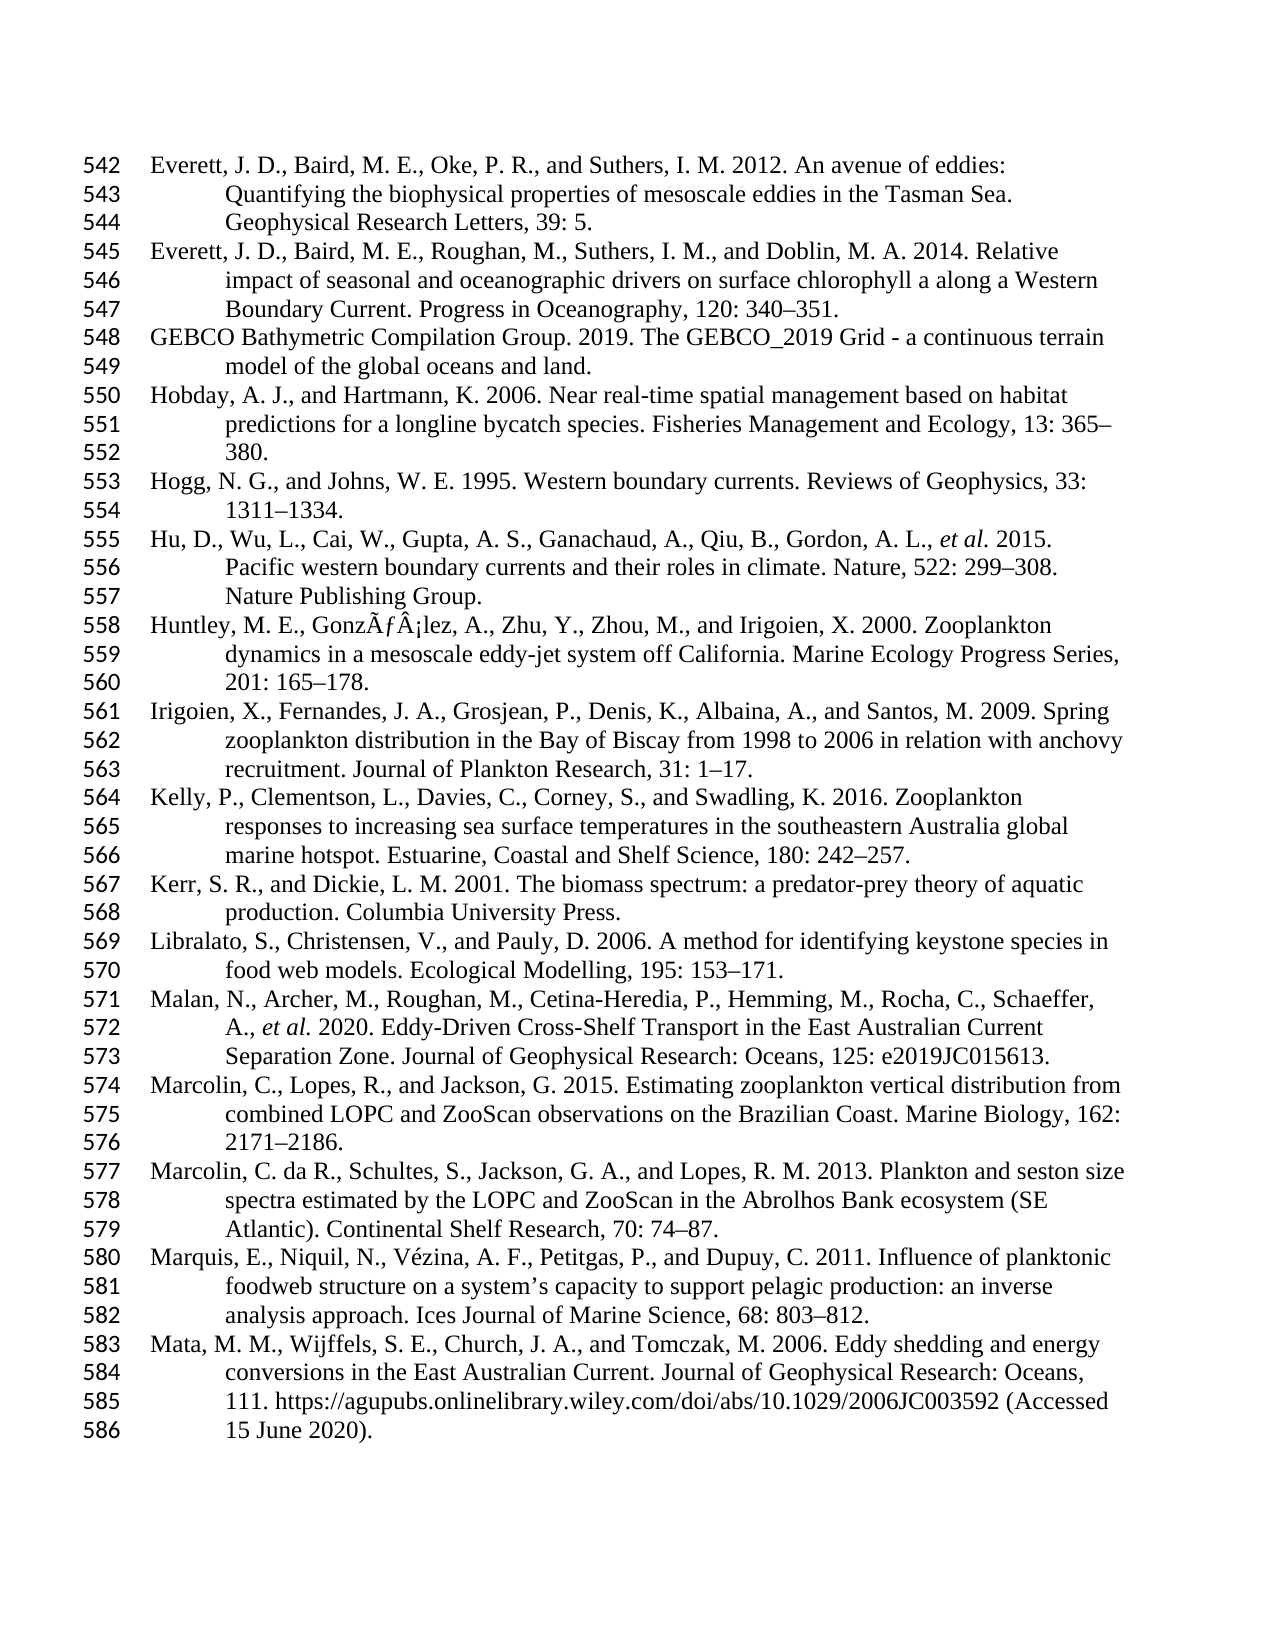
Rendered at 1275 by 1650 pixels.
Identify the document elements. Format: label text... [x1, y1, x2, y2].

text Kerr, S. R., and Dickie, L. M. 2001. The biomass spectrum: a predator-prey theory of aquatic production. Columbia University Press. [150, 869, 1125, 926]
text Malan, N., Archer, M., Roughan, M., Cetina-Heredia, P., Hemming, M., Rocha, C., Schaeffer, A., et al. 2020. Eddy-Driven Cross-Shelf Transport in the East Australian Current Separation Zone. Journal of Geophysical Research: Oceans, 125: e2019JC015613. [150, 984, 1125, 1070]
text Marcolin, C., Lopes, R., and Jackson, G. 2015. Estimating zooplankton vertical distribution from combined LOPC and ZooScan observations on the Brazilian Coast. Marine Biology, 162: 2171–2186. [150, 1070, 1125, 1156]
text Marquis, E., Niquil, N., Vézina, A. F., Petitgas, P., and Dupuy, C. 2011. Influence of planktonic foodweb structure on a system’s capacity to support pelagic production: an inverse analysis approach. Ices Journal of Marine Science, 68: 803–812. [150, 1242, 1125, 1329]
text Marcolin, C. da R., Schultes, S., Jackson, G. A., and Lopes, R. M. 2013. Plankton and seston size spectra estimated by the LOPC and ZooScan in the Abrolhos Bank ecosystem (SE Atlantic). Continental Shelf Research, 70: 74–87. [150, 1156, 1125, 1242]
text GEBCO Bathymetric Compilation Group. 2019. The GEBCO_2019 Grid - a continuous terrain model of the global oceans and land. [150, 322, 1125, 380]
text Everett, J. D., Baird, M. E., Roughan, M., Suthers, I. M., and Doblin, M. A. 2014. Relative impact of seasonal and oceanographic drivers on surface chlorophyll a along a Western Boundary Current. Progress in Oceanography, 120: 340–351. [150, 236, 1125, 322]
text Hogg, N. G., and Johns, W. E. 1995. Western boundary currents. Reviews of Geophysics, 33: 1311–1334. [150, 466, 1125, 524]
text Everett, J. D., Baird, M. E., Oke, P. R., and Suthers, I. M. 2012. An avenue of eddies: Quantifying the biophysical properties of mesoscale eddies in the Tasman Sea. Geophysical Research Letters, 39: 5. [150, 150, 1125, 236]
text Mata, M. M., Wijffels, S. E., Church, J. A., and Tomczak, M. 2006. Eddy shedding and energy conversions in the East Australian Current. Journal of Geophysical Research: Oceans, 111. https://agupubs.onlinelibrary.wiley.com/doi/abs/10.1029/2006JC003592 (Accessed 15 June 2020). [150, 1329, 1125, 1444]
text Huntley, M. E., GonzÃƒÂ¡lez, A., Zhu, Y., Zhou, M., and Irigoien, X. 2000. Zooplankton dynamics in a mesoscale eddy-jet system off California. Marine Ecology Progress Series, 201: 165–178. [150, 610, 1125, 696]
text Irigoien, X., Fernandes, J. A., Grosjean, P., Denis, K., Albaina, A., and Santos, M. 2009. Spring zooplankton distribution in the Bay of Biscay from 1998 to 2006 in relation with anchovy recruitment. Journal of Plankton Research, 31: 1–17. [150, 696, 1125, 782]
text Hobday, A. J., and Hartmann, K. 2006. Near real-time spatial management based on habitat predictions for a longline bycatch species. Fisheries Management and Ecology, 13: 365–380. [150, 380, 1125, 466]
text Kelly, P., Clementson, L., Davies, C., Corney, S., and Swadling, K. 2016. Zooplankton responses to increasing sea surface temperatures in the southeastern Australia global marine hotspot. Estuarine, Coastal and Shelf Science, 180: 242–257. [150, 782, 1125, 869]
text Hu, D., Wu, L., Cai, W., Gupta, A. S., Ganachaud, A., Qiu, B., Gordon, A. L., et al. 2015. Pacific western boundary currents and their roles in climate. Nature, 522: 299–308. Nature Publishing Group. [150, 524, 1125, 610]
text Libralato, S., Christensen, V., and Pauly, D. 2006. A method for identifying keystone species in food web models. Ecological Modelling, 195: 153–171. [150, 926, 1125, 984]
